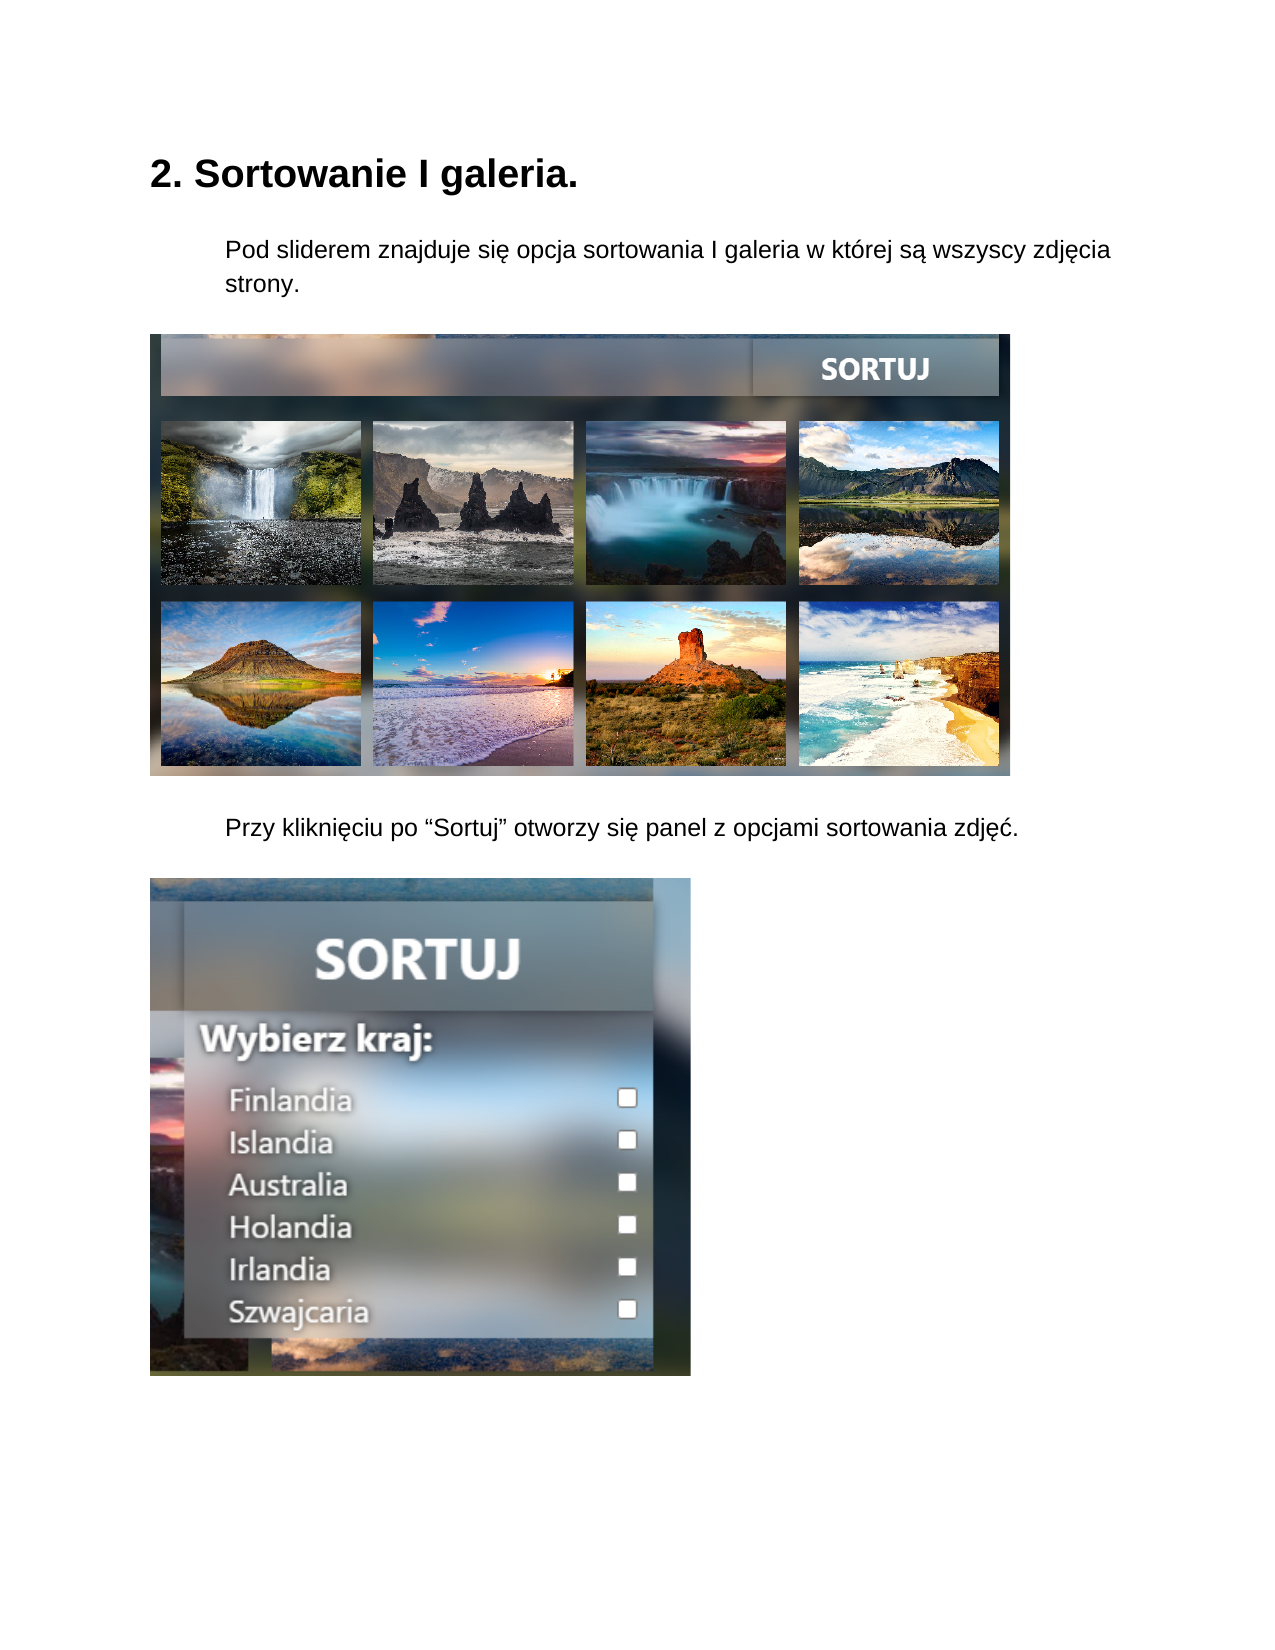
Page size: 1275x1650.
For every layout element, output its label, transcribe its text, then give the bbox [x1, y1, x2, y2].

text Pod sliderem znajduje się opcja sortowania I galeria w której są wszyscy zdjęcia [150, 236, 1125, 264]
picture [150, 334, 1011, 776]
text 2. Sortowanie I galeria. [150, 150, 1125, 196]
text strony. [150, 268, 1125, 297]
text Przy kliknięciu po “Sortuj” otworzy się panel z opcjami sortowania zdjęć. [150, 812, 1125, 841]
picture [150, 878, 691, 1376]
